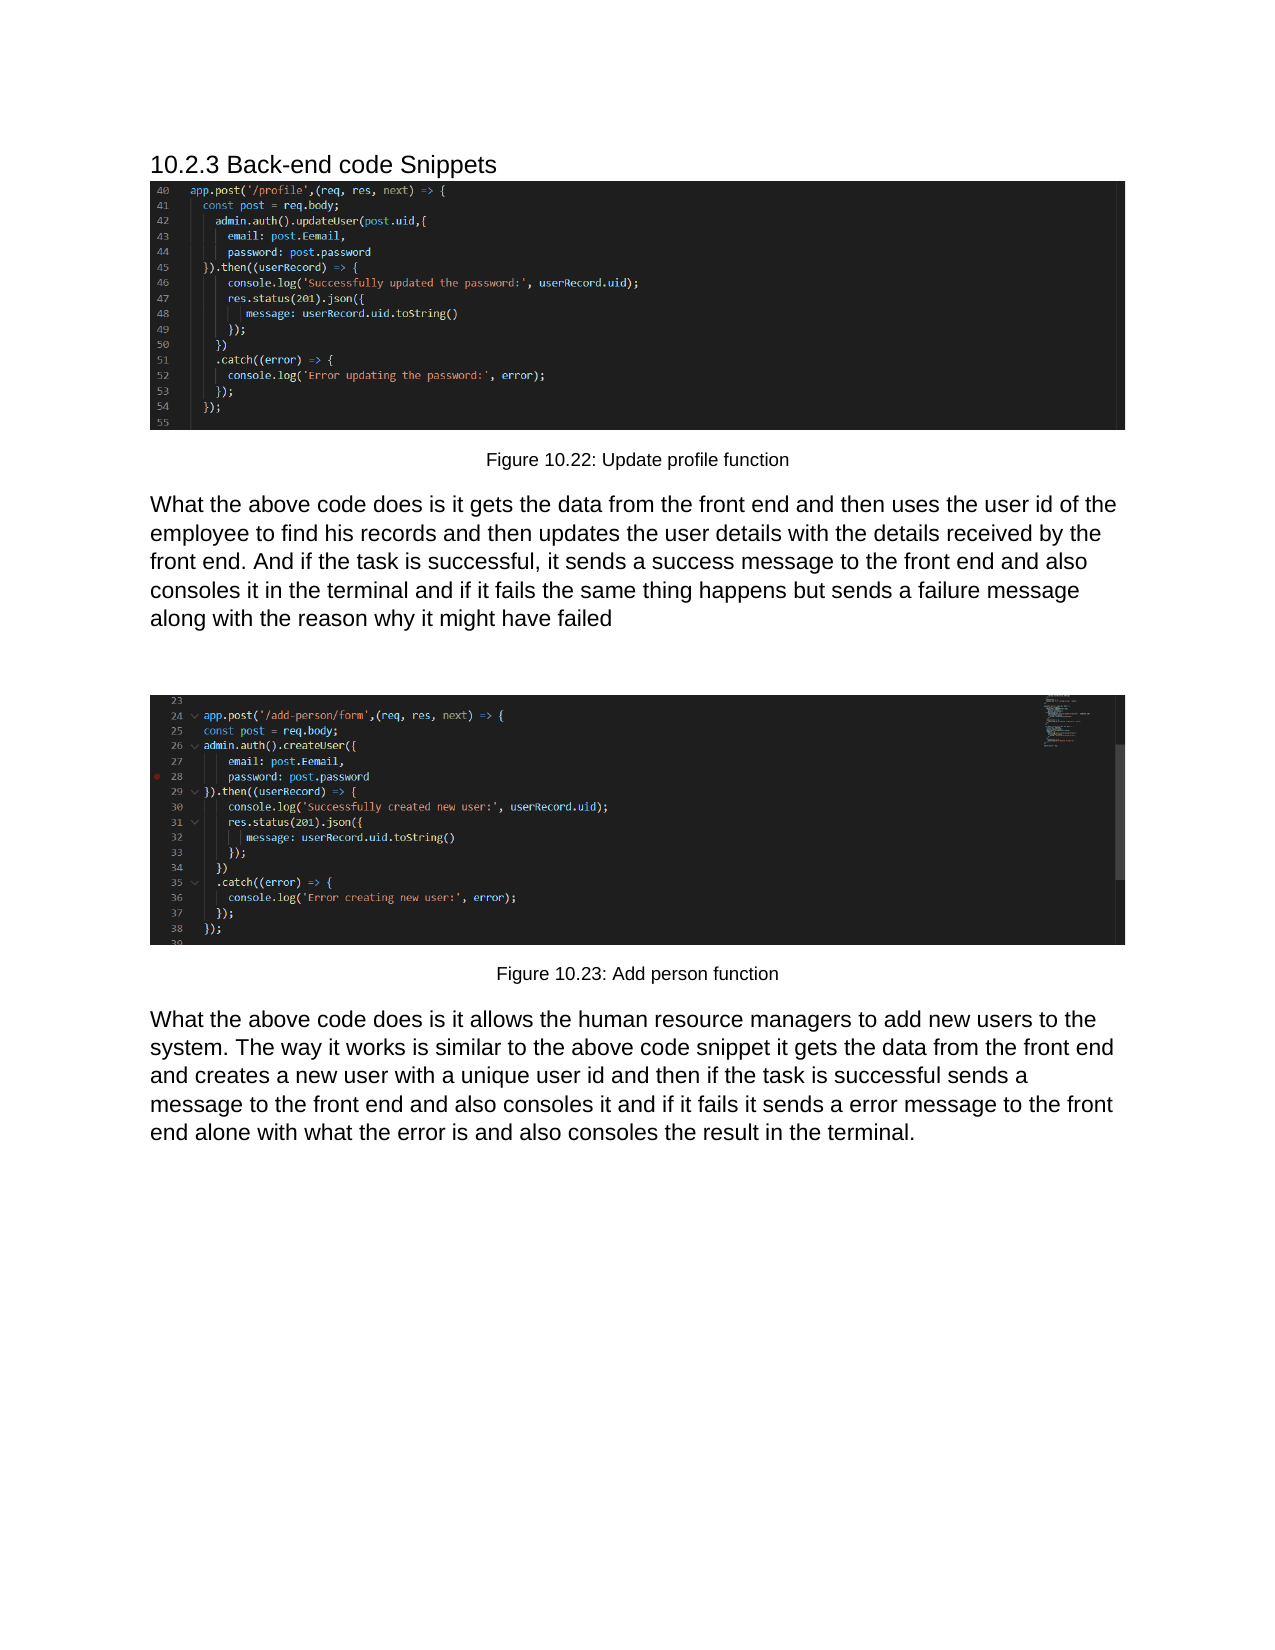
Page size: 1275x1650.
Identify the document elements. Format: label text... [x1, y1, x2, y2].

picture [150, 695, 1125, 945]
text What the above code does is it allows the human resource managers to add new users to the system. The way it works is similar to the above code snippet it gets the data from the front end and creates a new user with a unique user id and then if the task is successful sends a message to the front end and also consoles it and if it fails it sends a error message to the front end alone with what the error is and also consoles the result in the terminal. [150, 1006, 1125, 1146]
text Figure 10.22: Update profile function [150, 449, 1125, 471]
subtitle 10.2.3 Back-end code Snippets [150, 150, 1125, 179]
picture [150, 181, 1125, 430]
text Figure 10.23: Add person function [150, 963, 1125, 985]
text What the above code does is it gets the data from the front end and then uses the user id of the employee to find his records and then updates the user details with the details received by the front end. And if the task is successful, it sends a success message to the front end and also consoles it in the terminal and if it fails the same thing happens but sends a failure message along with the reason why it might have failed [150, 491, 1125, 631]
